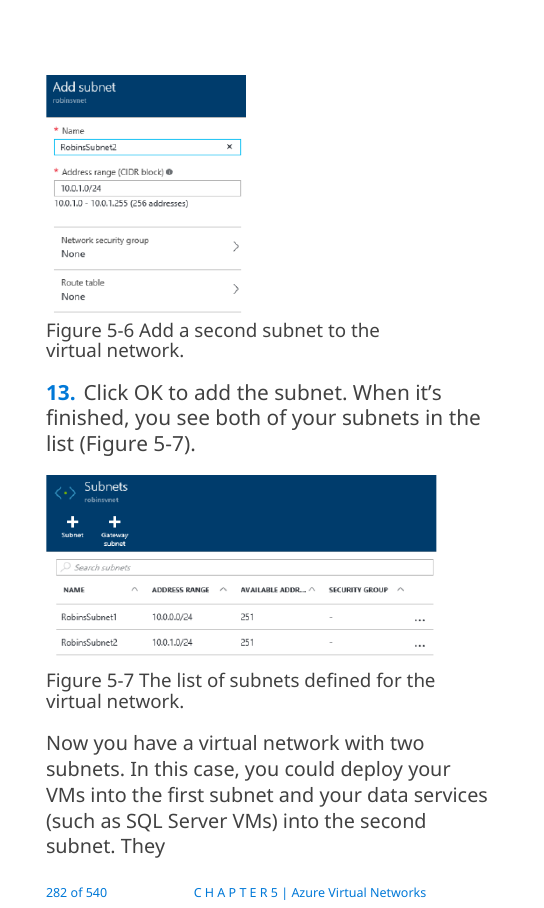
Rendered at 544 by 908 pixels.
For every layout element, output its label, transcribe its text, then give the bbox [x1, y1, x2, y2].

picture [46, 75, 246, 319]
picture [46, 475, 437, 668]
text Now you have a virtual network with two subnets. In this case, you could deploy your VMs into the first subnet and your data services (such as SQL Server VMs) into the second subnet. They [46, 730, 493, 860]
text 282 of 540 C H A P T E R 5 | Azure Virtual Networks [46, 884, 493, 901]
text Figure 5-6 Add a second subnet to the virtual network. [46, 320, 424, 363]
text Figure 5-7 The list of subnets defined for the virtual network. [46, 670, 472, 714]
list Click OK to add the subnet. When it’s finished, you see both of your subnets in the list (Figure 5-7). [46, 380, 493, 457]
